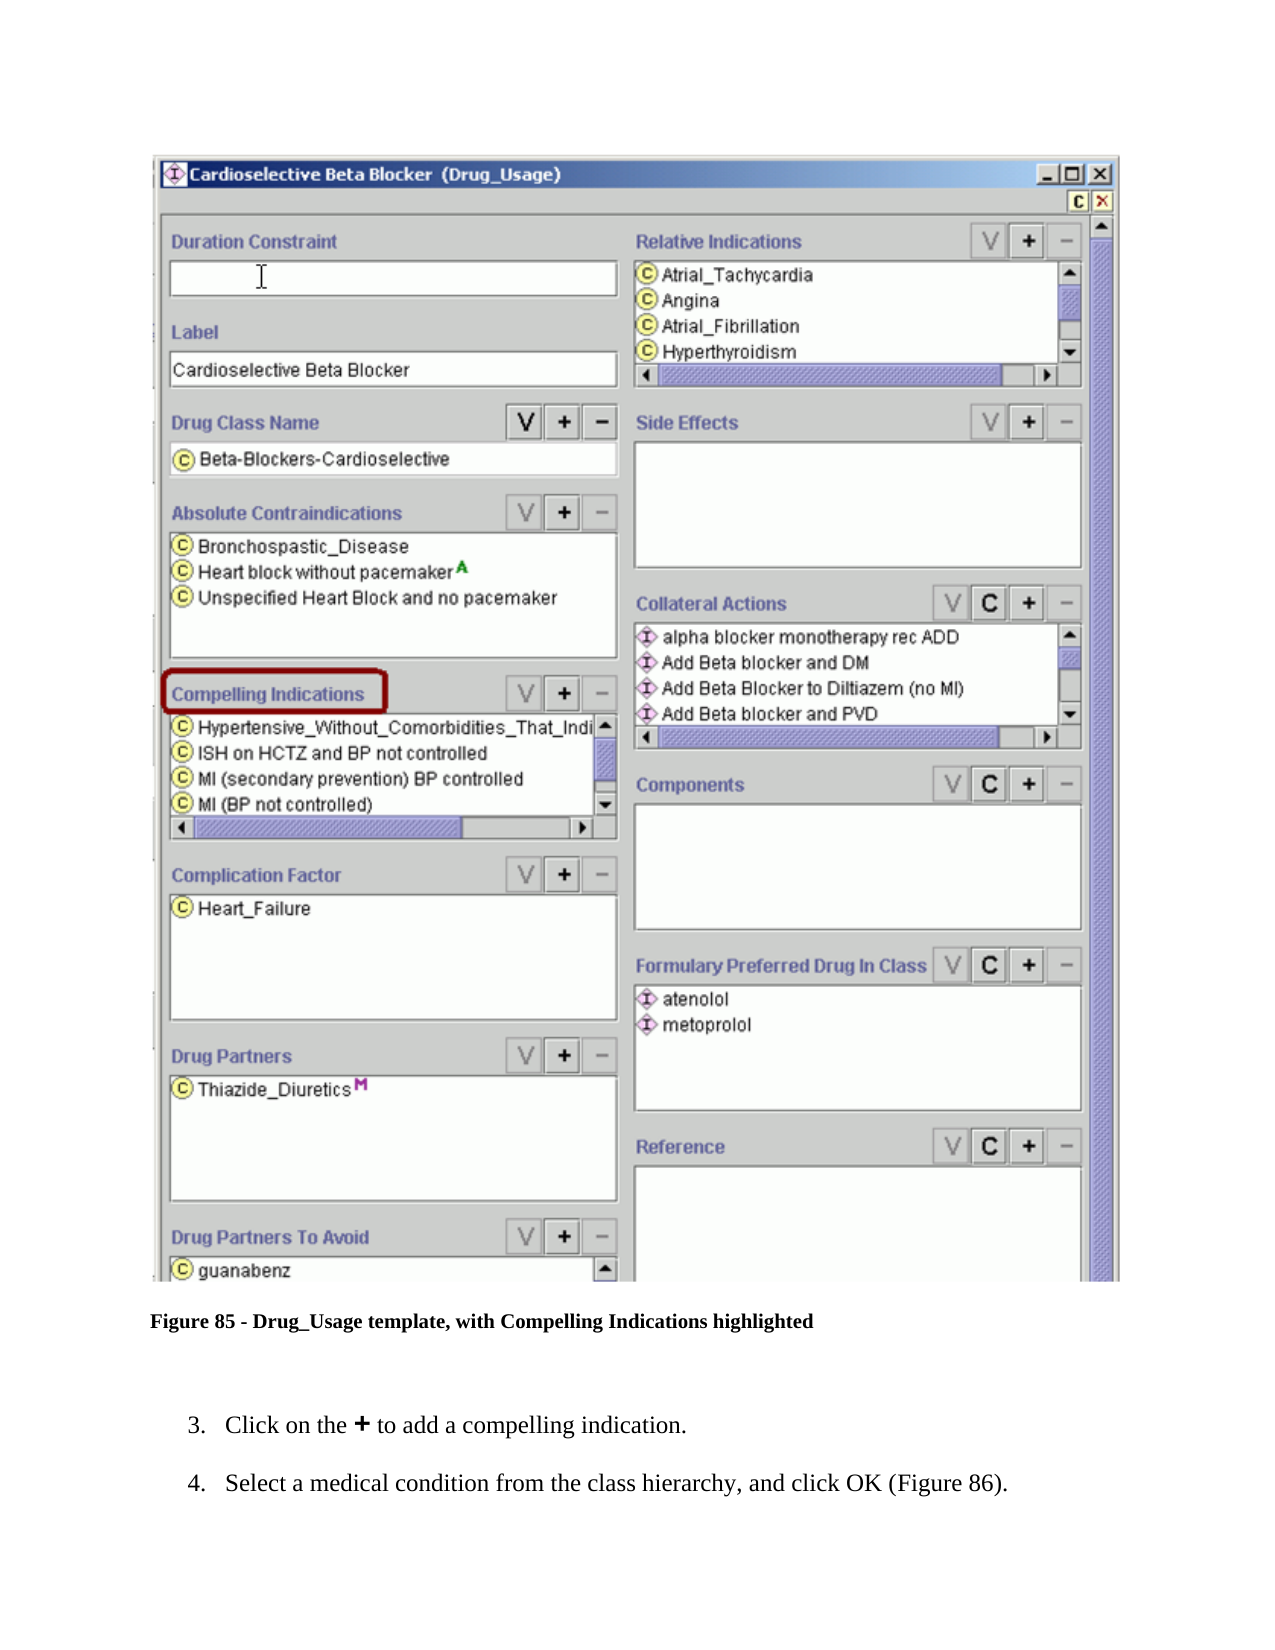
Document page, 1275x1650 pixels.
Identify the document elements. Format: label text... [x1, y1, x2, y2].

picture [150, 150, 1125, 1285]
list Click on the + to add a compelling indication. [187, 1406, 1125, 1440]
